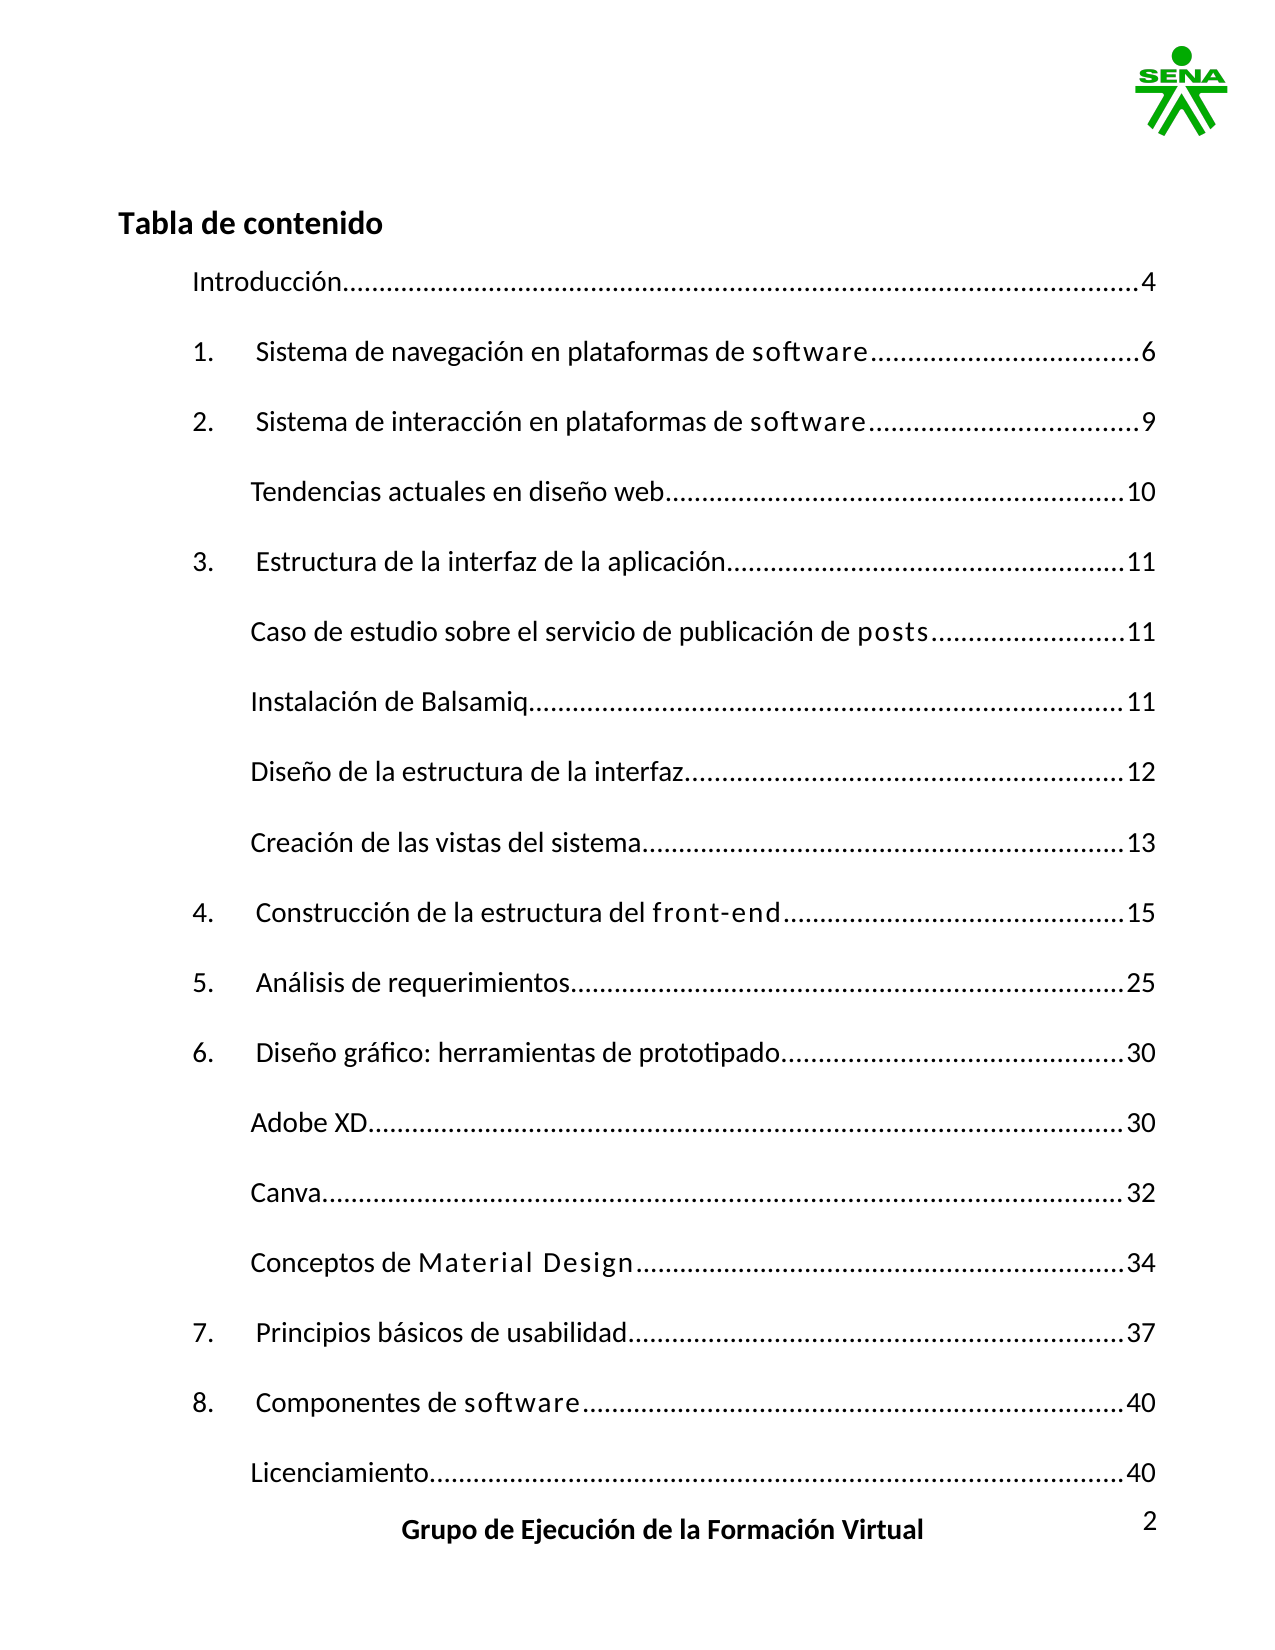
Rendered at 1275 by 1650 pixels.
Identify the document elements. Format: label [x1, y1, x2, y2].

picture [1135, 46, 1228, 136]
